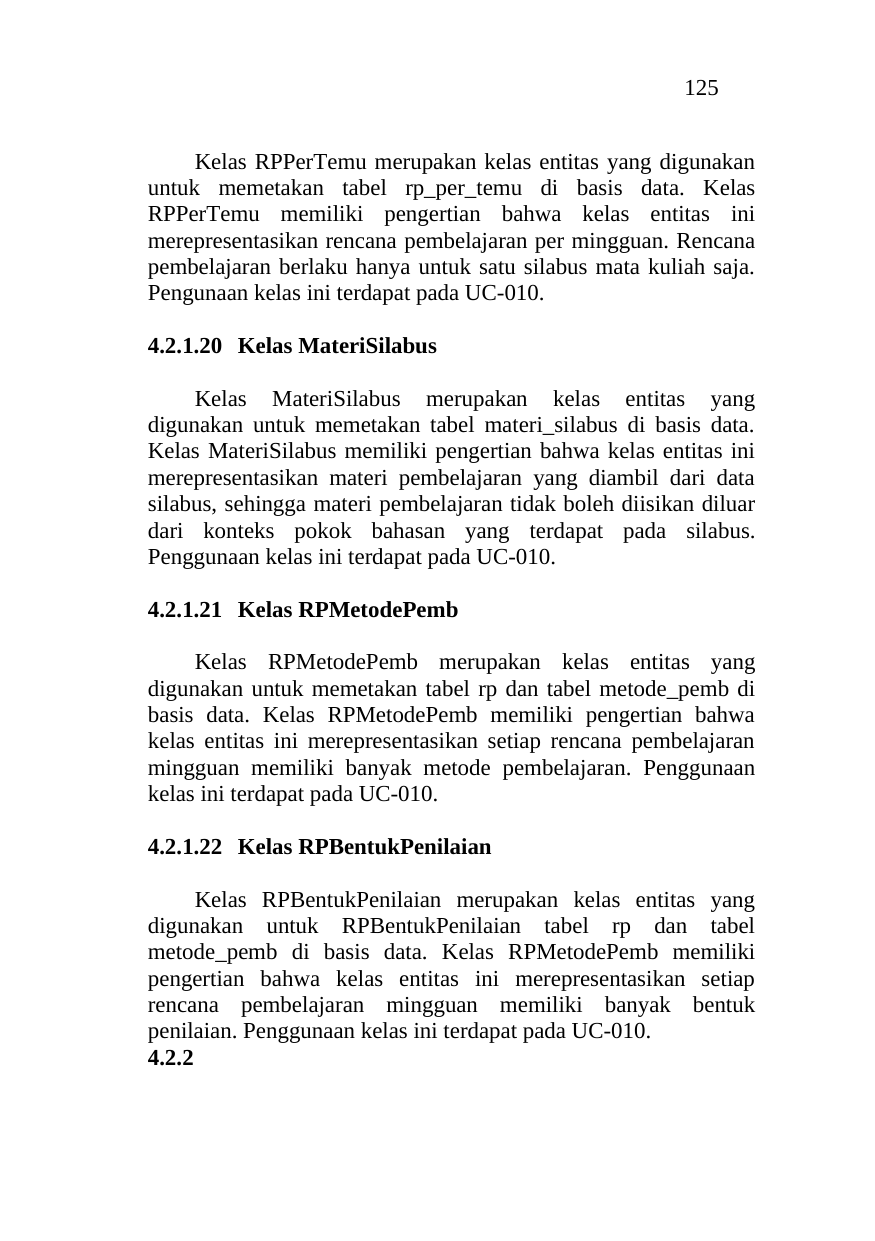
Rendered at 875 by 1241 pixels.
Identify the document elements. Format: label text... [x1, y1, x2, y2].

subtitle Kelas MateriSilabus [148, 332, 756, 358]
subtitle Kelas RPBentukPenilaian [148, 833, 756, 859]
text Kelas RPMetodePemb merupakan kelas entitas yang digunakan untuk memetakan tabel rp dan tabel metode_pemb di basis data. Kelas RPMetodePemb memiliki pengertian bahwa kelas entitas ini merepresentasikan setiap rencana pembelajaran mingguan memiliki banyak metode pembelajaran. Penggunaan kelas ini terdapat pada UC-010. [148, 648, 756, 807]
text Kelas RPBentukPenilaian merupakan kelas entitas yang digunakan untuk RPBentukPenilaian tabel rp dan tabel metode_pemb di basis data. Kelas RPMetodePemb memiliki pengertian bahwa kelas entitas ini merepresentasikan setiap rencana pembelajaran mingguan memiliki banyak bentuk penilaian. Penggunaan kelas ini terdapat pada UC-010. [148, 886, 756, 1044]
subtitle Kelas RPMetodePemb [148, 596, 756, 622]
text Kelas RPPerTemu merupakan kelas entitas yang digunakan untuk memetakan tabel rp_per_temu di basis data. Kelas RPPerTemu memiliki pengertian bahwa kelas entitas ini merepresentasikan rencana pembelajaran per mingguan. Rencana pembelajaran berlaku hanya untuk satu silabus mata kuliah saja. Pengunaan kelas ini terdapat pada UC-010. [148, 148, 756, 306]
text Kelas MateriSilabus merupakan kelas entitas yang digunakan untuk memetakan tabel materi_silabus di basis data. Kelas MateriSilabus memiliki pengertian bahwa kelas entitas ini merepresentasikan materi pembelajaran yang diambil dari data silabus, sehingga materi pembelajaran tidak boleh diisikan diluar dari konteks pokok bahasan yang terdapat pada silabus. Penggunaan kelas ini terdapat pada UC-010. [148, 385, 756, 569]
